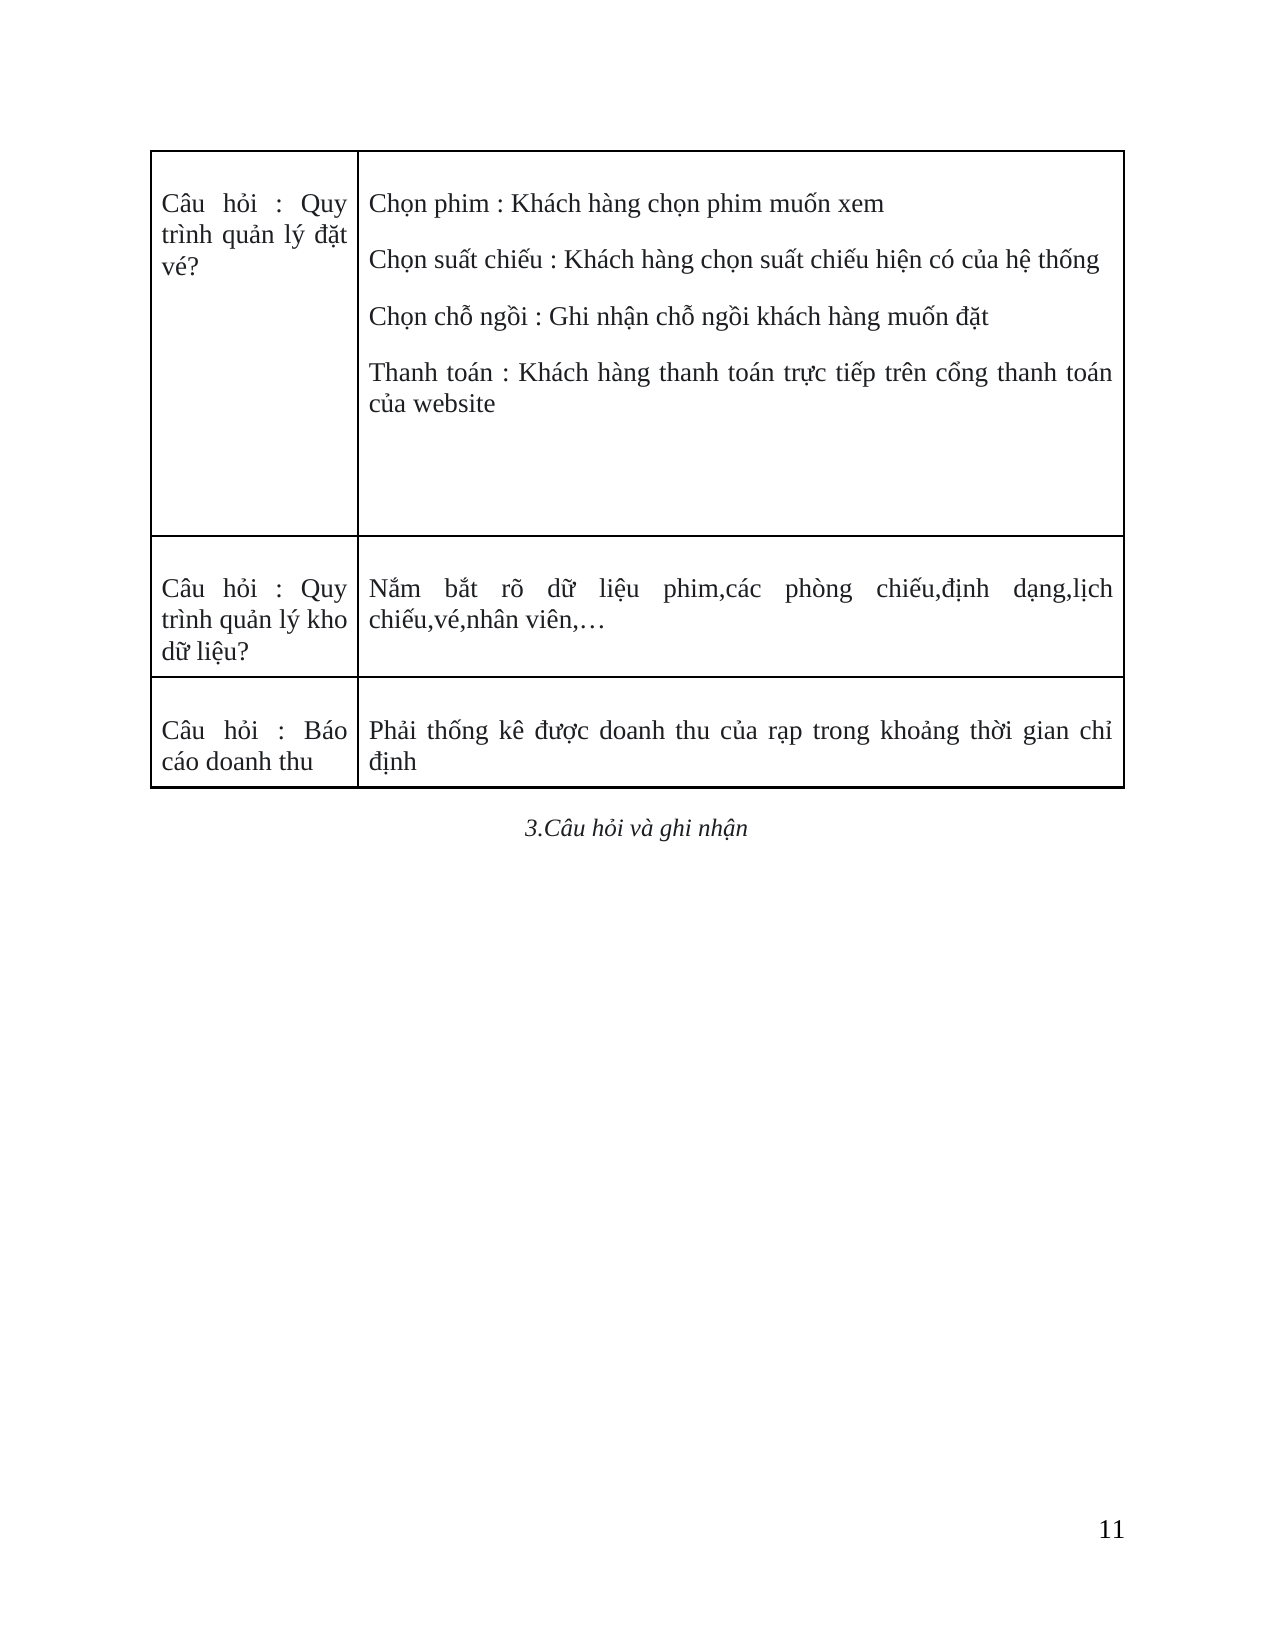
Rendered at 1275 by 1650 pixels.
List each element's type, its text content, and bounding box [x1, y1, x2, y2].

table_cell Chọn phim : Khách hàng chọn phim muốn xem Chọn suất chiếu : Khách hàng chọn suất chiếu hiện có của hệ thống Chọn chỗ ngồi : Ghi nhận chỗ ngồi khách hàng muốn đặt Thanh toán : Khách hàng thanh toán trực tiếp trên cổng thanh toán của website [359, 152, 1123, 535]
table_cell Câu hỏi : Quy trình quản lý đặt vé? [152, 152, 357, 535]
text 3.Câu hỏi và ghi nhận [150, 813, 1125, 842]
table_cell Câu hỏi : Quy trình quản lý kho dữ liệu? [152, 537, 357, 676]
table_cell Câu hỏi : Báo cáo doanh thu [152, 678, 357, 786]
table_cell Phải thống kê được doanh thu của rạp trong khoảng thời gian chỉ định [359, 678, 1123, 786]
table_cell Nắm bắt rõ dữ liệu phim,các phòng chiếu,định dạng,lịch chiếu,vé,nhân viên,… [359, 537, 1123, 676]
